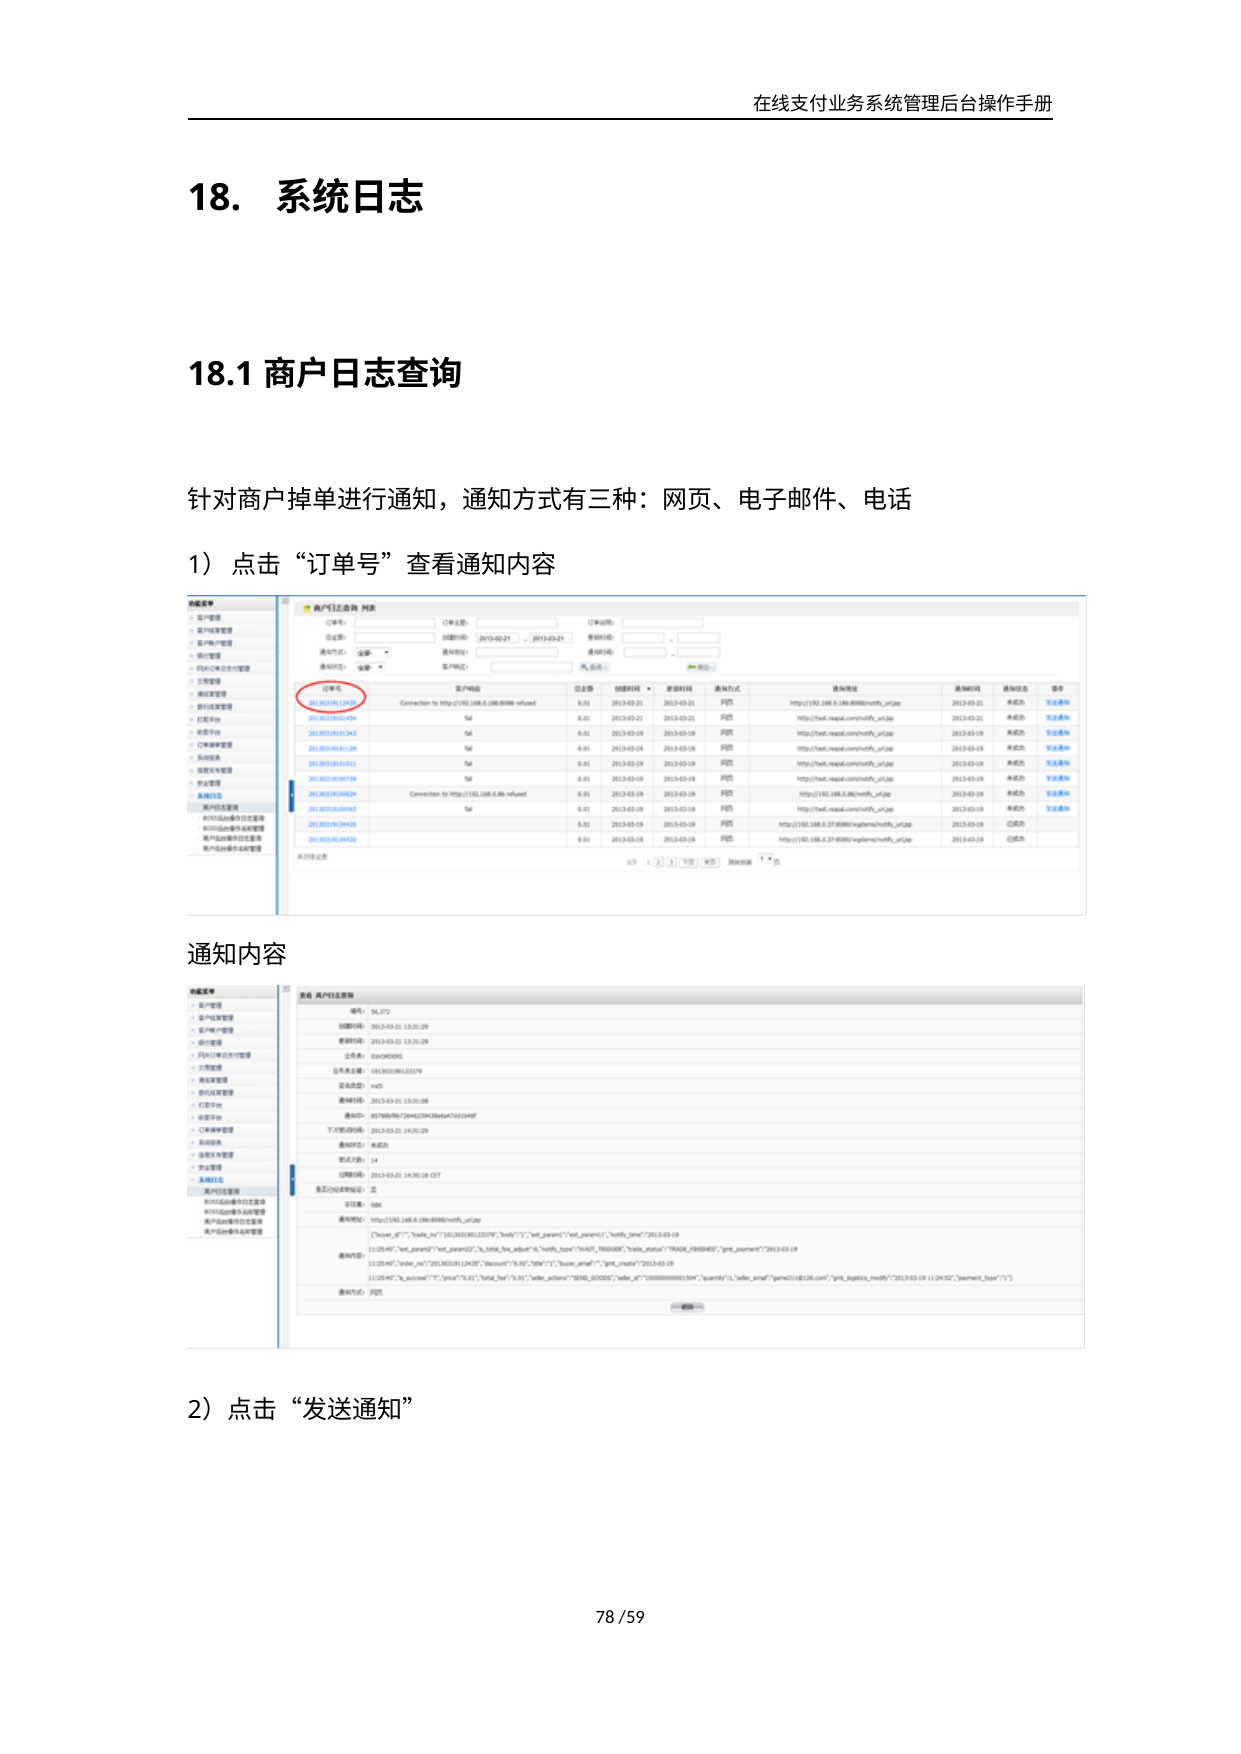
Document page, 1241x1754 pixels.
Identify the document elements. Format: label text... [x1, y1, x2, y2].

subtitle 18.1 商户日志查询 [187, 338, 1053, 403]
text 针对商户掉单进行通知，通知方式有三种：网页、电子邮件、电话 [187, 466, 1053, 531]
text 1） 点击“订单号”查看通知内容 [187, 531, 1053, 595]
picture [187, 595, 1088, 917]
list 系统日志 [187, 162, 1053, 227]
text 2）点击“发送通知” [187, 1376, 1053, 1441]
text 通知内容 [187, 921, 1053, 985]
picture [187, 985, 1088, 1350]
